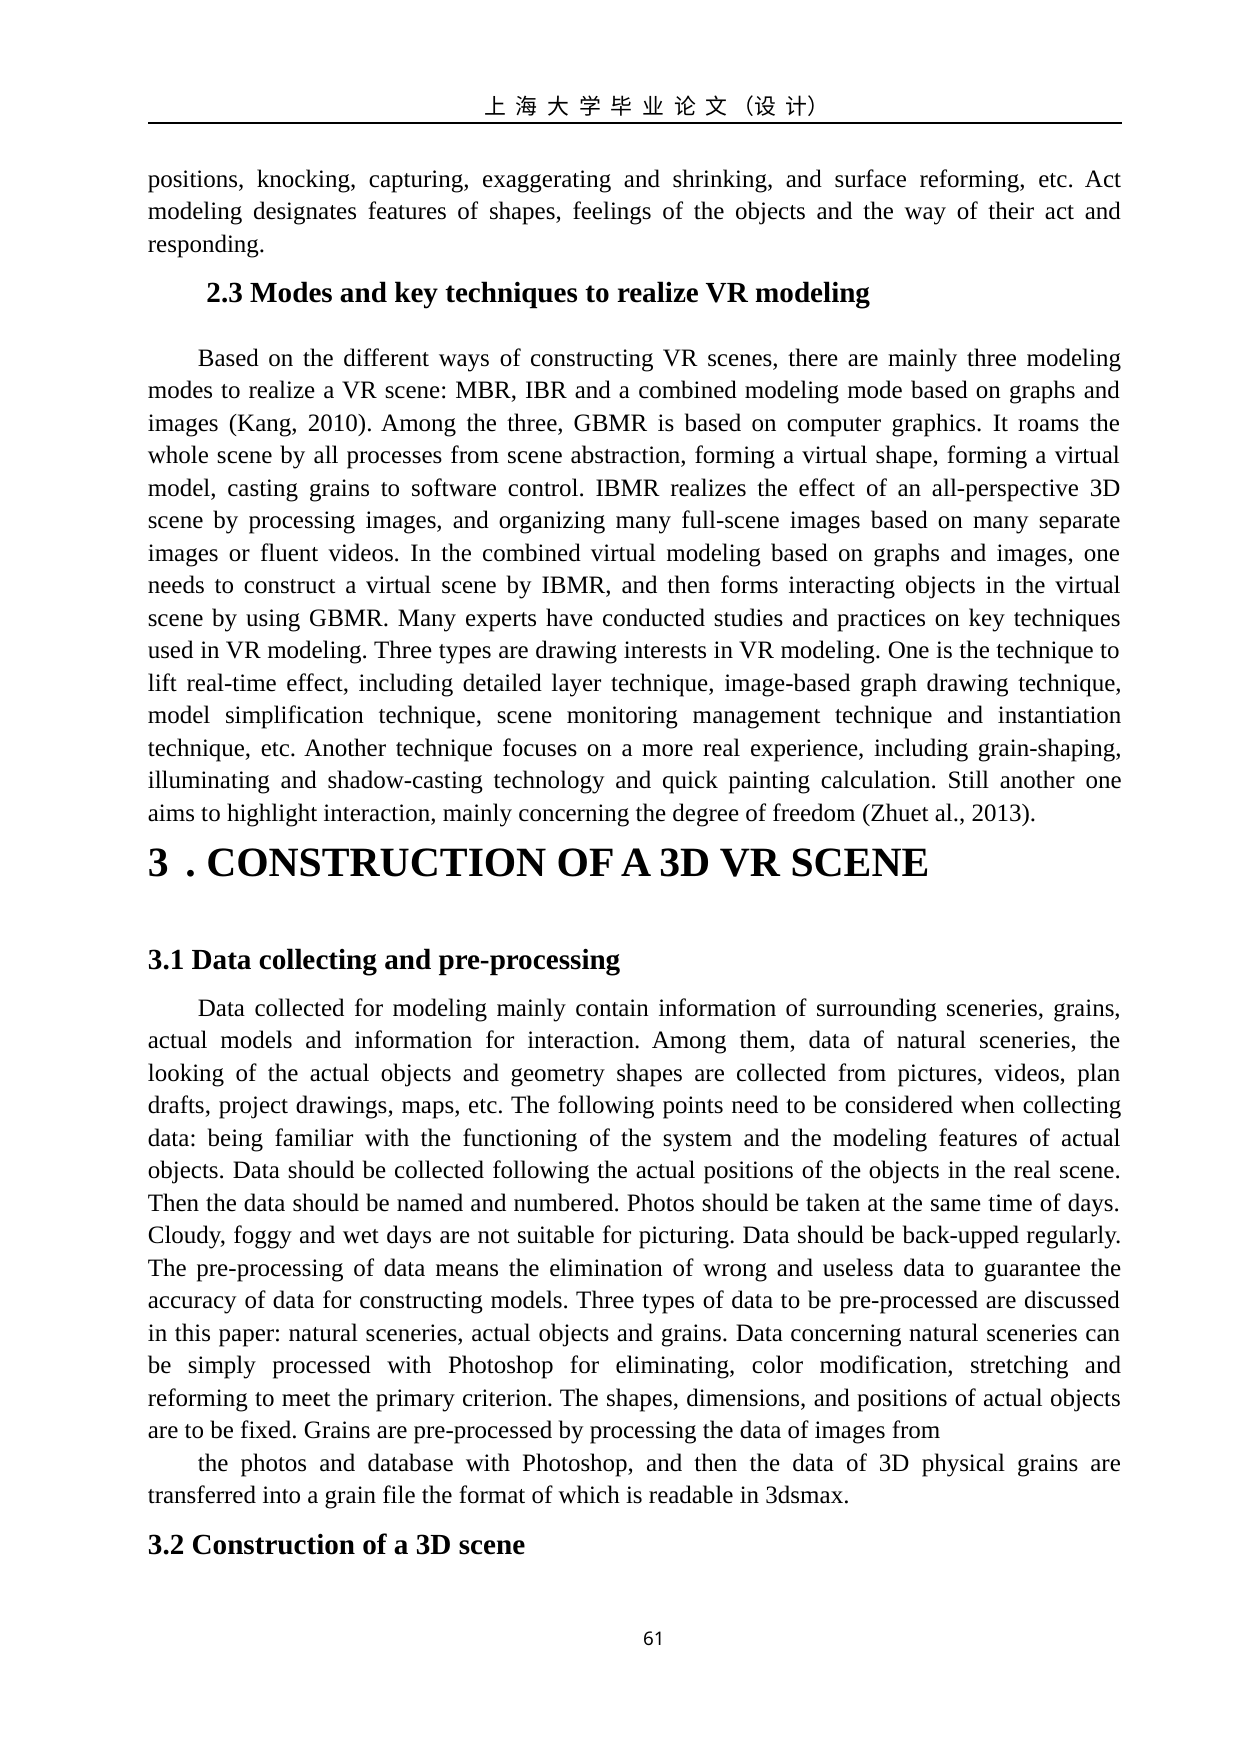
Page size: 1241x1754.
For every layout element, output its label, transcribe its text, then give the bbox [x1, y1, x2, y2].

text the photos and database with Photoshop, and then the data of 3D physical grains are transferred into a grain file the format of which is readable in 3dsmax. [148, 1446, 1122, 1511]
text Based on the different ways of constructing VR scenes, there are mainly three modeling modes to realize a VR scene: MBR, IBR and a combined modeling mode based on graphs and images (Kang, 2010). Among the three, GBMR is based on computer graphics. It roams the whole scene by all processes from scene abstraction, forming a virtual shape, forming a virtual model, casting grains to software control. IBMR realizes the effect of an all-perspective 3D scene by processing images, and organizing many full-scene images based on many separate images or fluent videos. In the combined virtual modeling based on graphs and images, one needs to construct a virtual scene by IBMR, and then forms interacting objects in the virtual scene by using GBMR. Many experts have conducted studies and practices on key techniques used in VR modeling. Three types are drawing interests in VR modeling. One is the technique to lift real-time effect, including detailed layer technique, image-based graph drawing technique, model simplification technique, scene monitoring management technique and instantiation technique, etc. Another technique focuses on a more real experience, including grain-shaping, illuminating and shadow-casting technology and quick painting calculation. Still another one aims to highlight interaction, mainly concerning the degree of freedom (Zhuet al., 2013). [148, 341, 1122, 829]
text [148, 162, 1122, 259]
text 2.3 Modes and key techniques to realize VR modeling [148, 259, 1122, 324]
list . CONSTRUCTION OF A 3D VR SCENE [148, 829, 1122, 894]
text Data collected for modeling mainly contain information of surrounding sceneries, grains, actual models and information for interaction. Among them, data of natural sceneries, the looking of the actual objects and geometry shapes are collected from pictures, videos, plan drafts, project drawings, maps, etc. The following points need to be considered when collecting data: being familiar with the functioning of the system and the modeling features of actual objects. Data should be collected following the actual positions of the objects in the real scene. Then the data should be named and numbered. Photos should be taken at the same time of days. Cloudy, foggy and wet days are not suitable for picturing. Data should be back-upped regularly. The pre-processing of data means the elimination of wrong and useless data to guarantee the accuracy of data for constructing models. Three types of data to be pre-processed are discussed in this paper: natural sceneries, actual objects and grains. Data concerning natural sceneries can be simply processed with Photoshop for eliminating, color modification, stretching and reforming to meet the primary criterion. The shapes, dimensions, and positions of actual objects are to be fixed. Grains are pre-processed by processing the data of images from [148, 991, 1122, 1446]
text 3.1 Data collecting and pre-processing [148, 926, 1122, 991]
text 3.2 Construction of a 3D scene [148, 1511, 1122, 1576]
